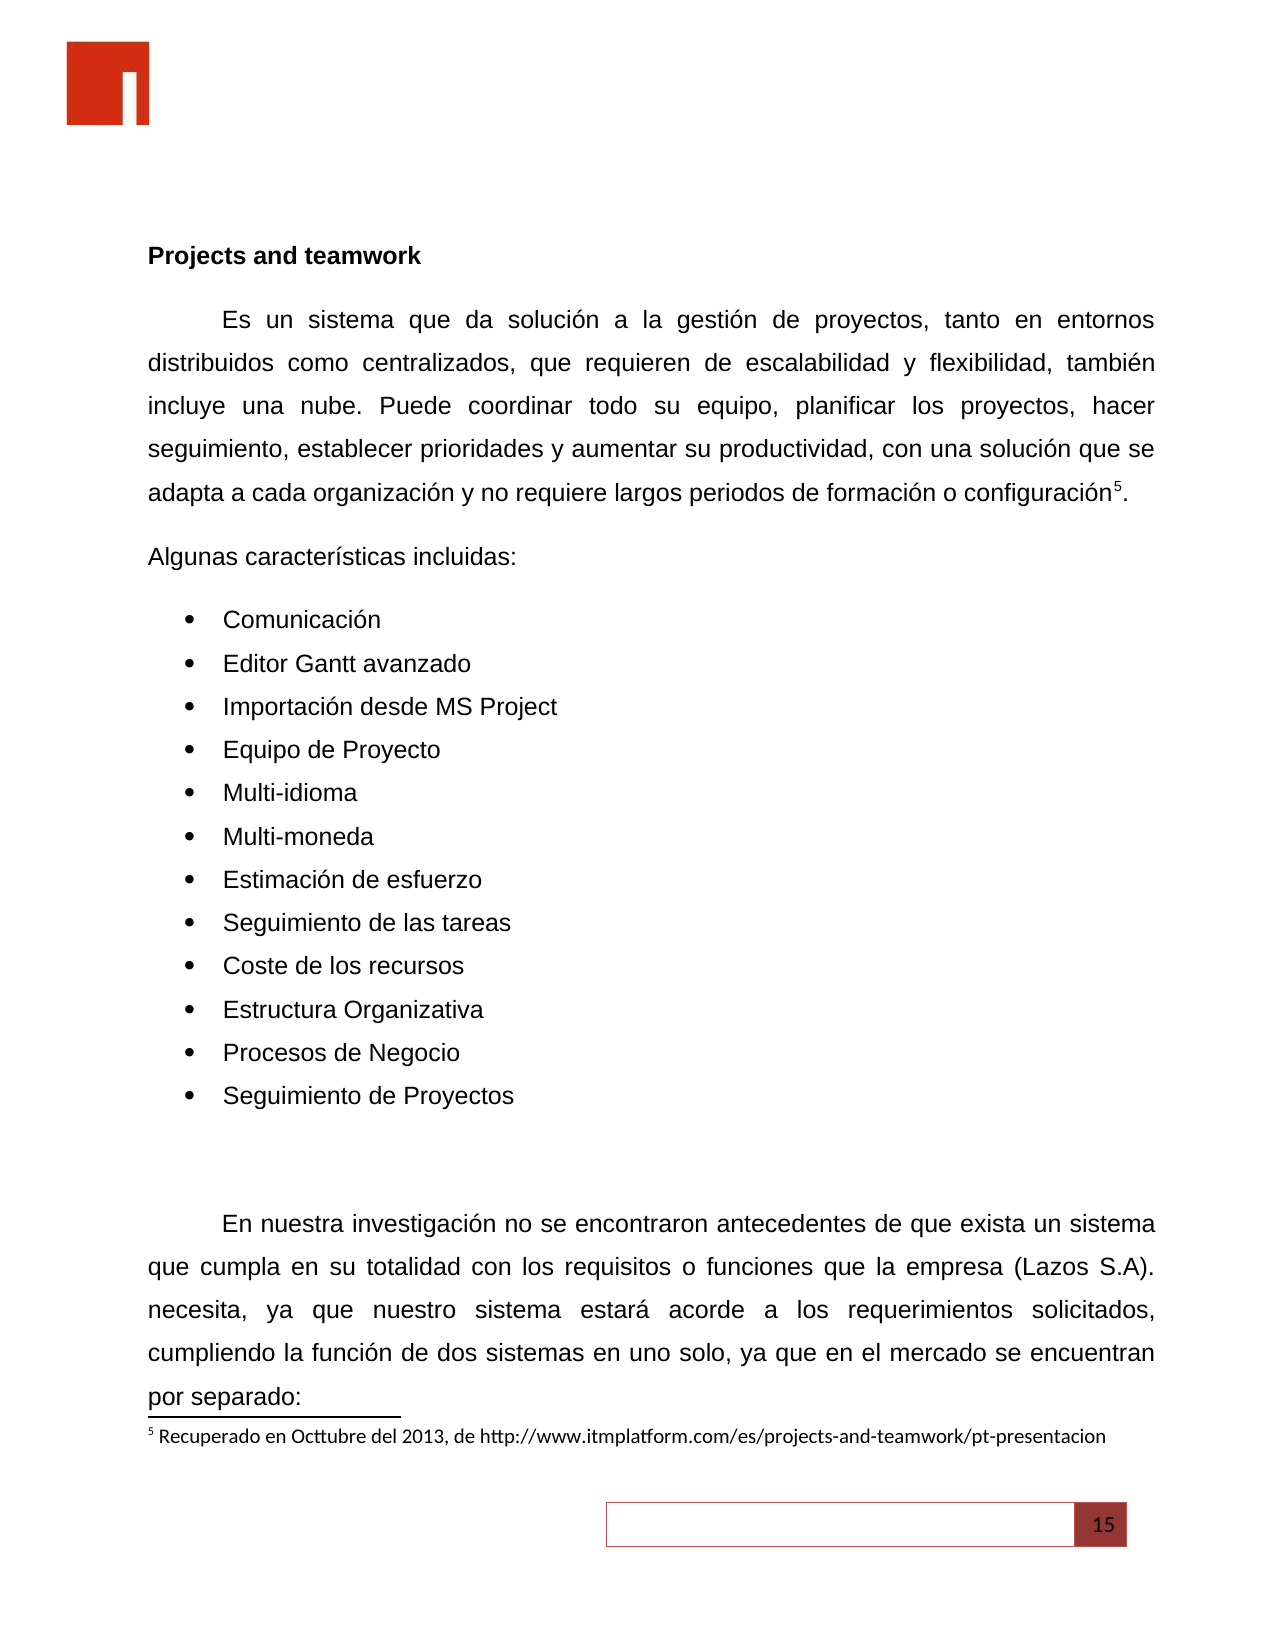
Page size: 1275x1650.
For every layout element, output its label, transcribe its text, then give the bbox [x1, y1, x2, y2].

list Multi-idioma [185, 778, 1157, 807]
list Seguimiento de las tareas [185, 908, 1157, 937]
list Editor Gantt avanzado [185, 649, 1157, 678]
list Comunicación [185, 606, 1157, 634]
text Algunas características incluidas: [148, 542, 1157, 570]
list Estimación de esfuerzo [185, 865, 1157, 894]
list Multi-moneda [185, 822, 1157, 851]
list Coste de los recursos [185, 951, 1157, 980]
list Importación desde MS Project [185, 692, 1157, 721]
list Equipo de Proyecto [185, 735, 1157, 764]
picture [66, 41, 150, 125]
list Estructura Organizativa [185, 994, 1157, 1023]
list Procesos de Negocio [185, 1038, 1157, 1067]
text Projects and teamwork [148, 241, 1157, 270]
list Seguimiento de Proyectos [185, 1081, 1157, 1110]
text Es un sistema que da solución a la gestión de proyectos, tanto en entornos distribuidos como centralizados, que requieren de escalabilidad y flexibilidad, también incluye una nube. Puede coordinar todo su equipo, planificar los proyectos, hacer seguimiento, establecer prioridades y aumentar su productividad, con una solución que se adapta a cada organización y no requiere largos periodos de formación o configuración. [148, 305, 1157, 506]
text En nuestra investigación no se encontraron antecedentes de que exista un sistema que cumpla en su totalidad con los requisitos o funciones que la empresa (Lazos S.A). necesita, ya que nuestro sistema estará acorde a los requerimientos solicitados, cumpliendo la función de dos sistemas en uno solo, ya que en el mercado se encuentran por separado: [148, 1209, 1157, 1410]
